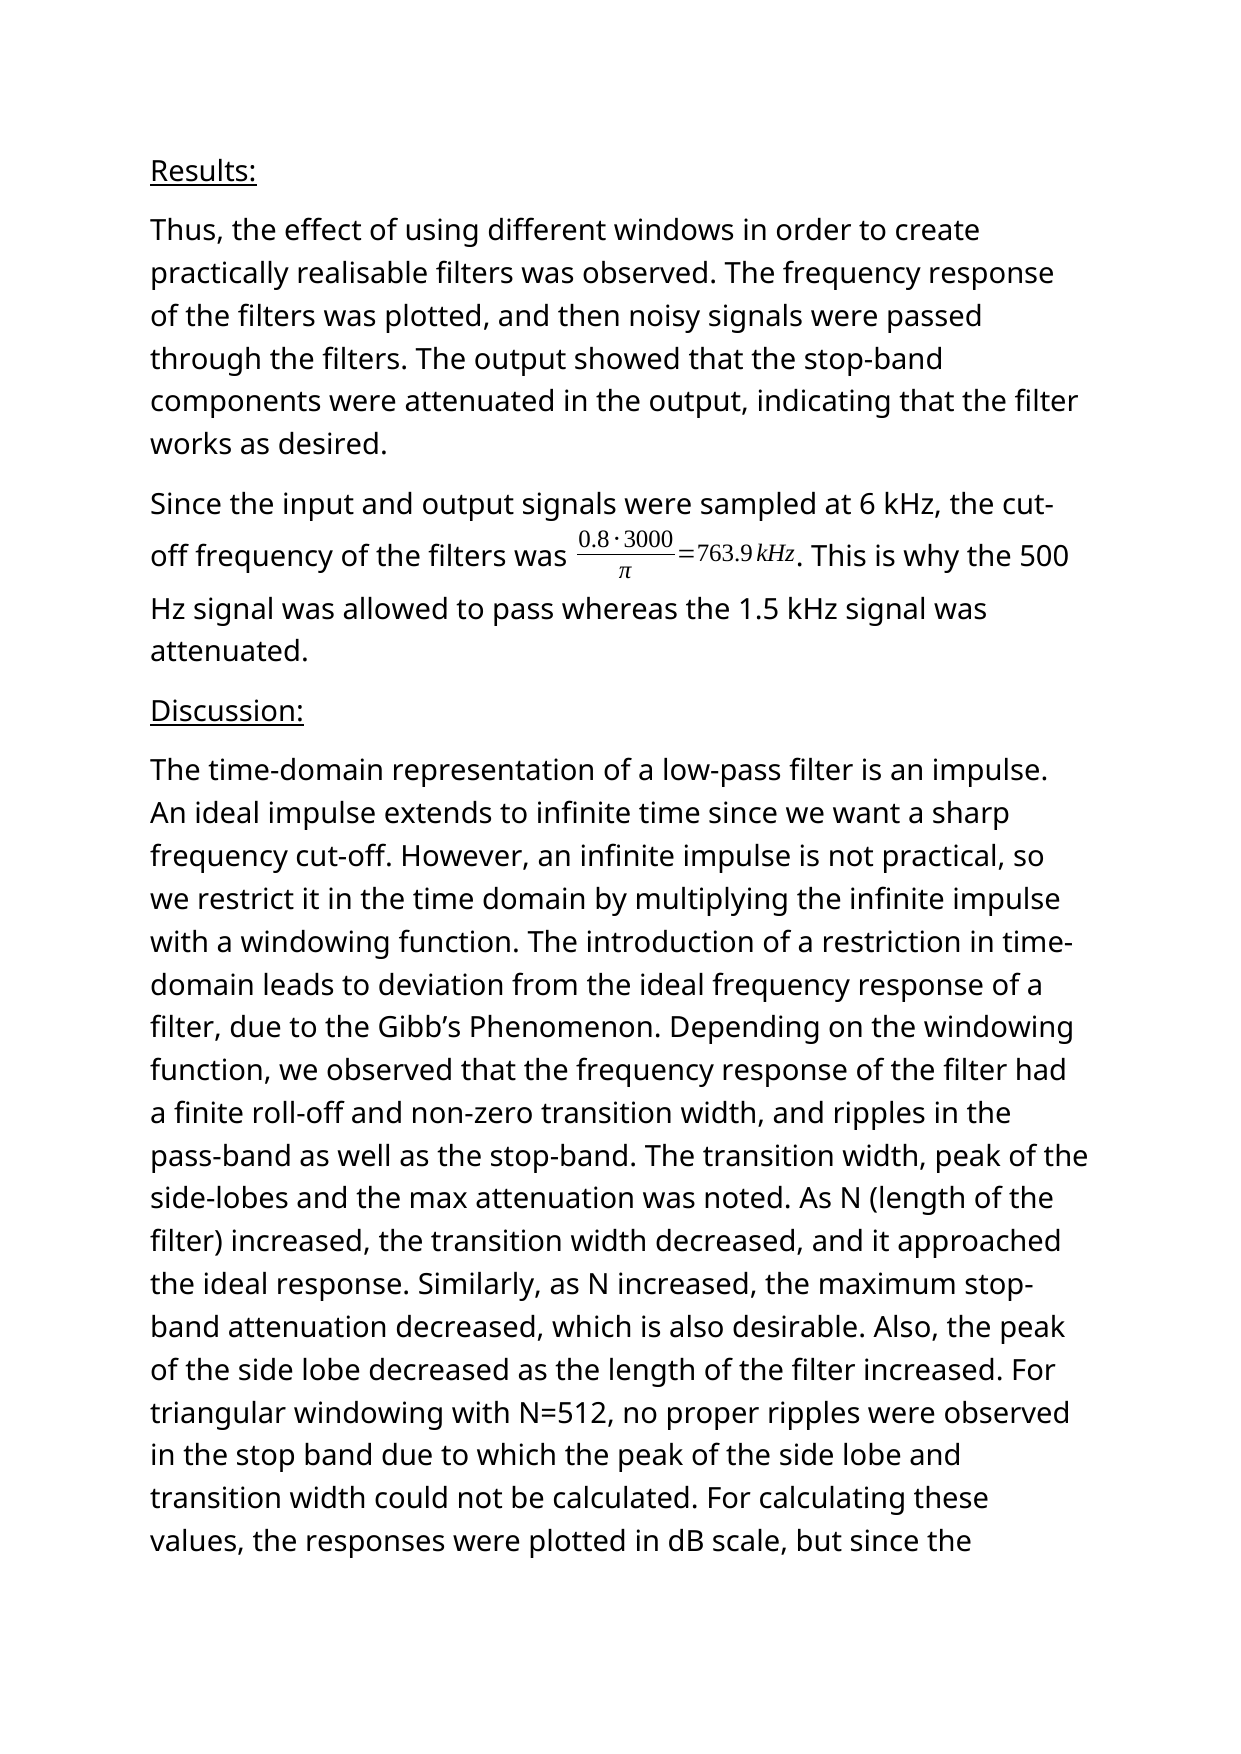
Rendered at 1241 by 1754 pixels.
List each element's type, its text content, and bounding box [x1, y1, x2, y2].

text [150, 750, 1090, 1560]
text Since the input and output signals were sampled at 6 kHz, the cut-off frequency of the filters was . This is why the 500 Hz signal was allowed to pass whereas the 1.5 kHz signal was attenuated. [150, 483, 1090, 670]
text Thus, the effect of using different windows in order to create practically realisable filters was observed. The frequency response of the filters was plotted, and then noisy signals were passed through the filters. The output showed that the stop-band components were attenuated in the output, indicating that the filter works as desired. [150, 209, 1090, 463]
text Discussion: [150, 690, 1090, 730]
text Results: [150, 150, 1090, 190]
